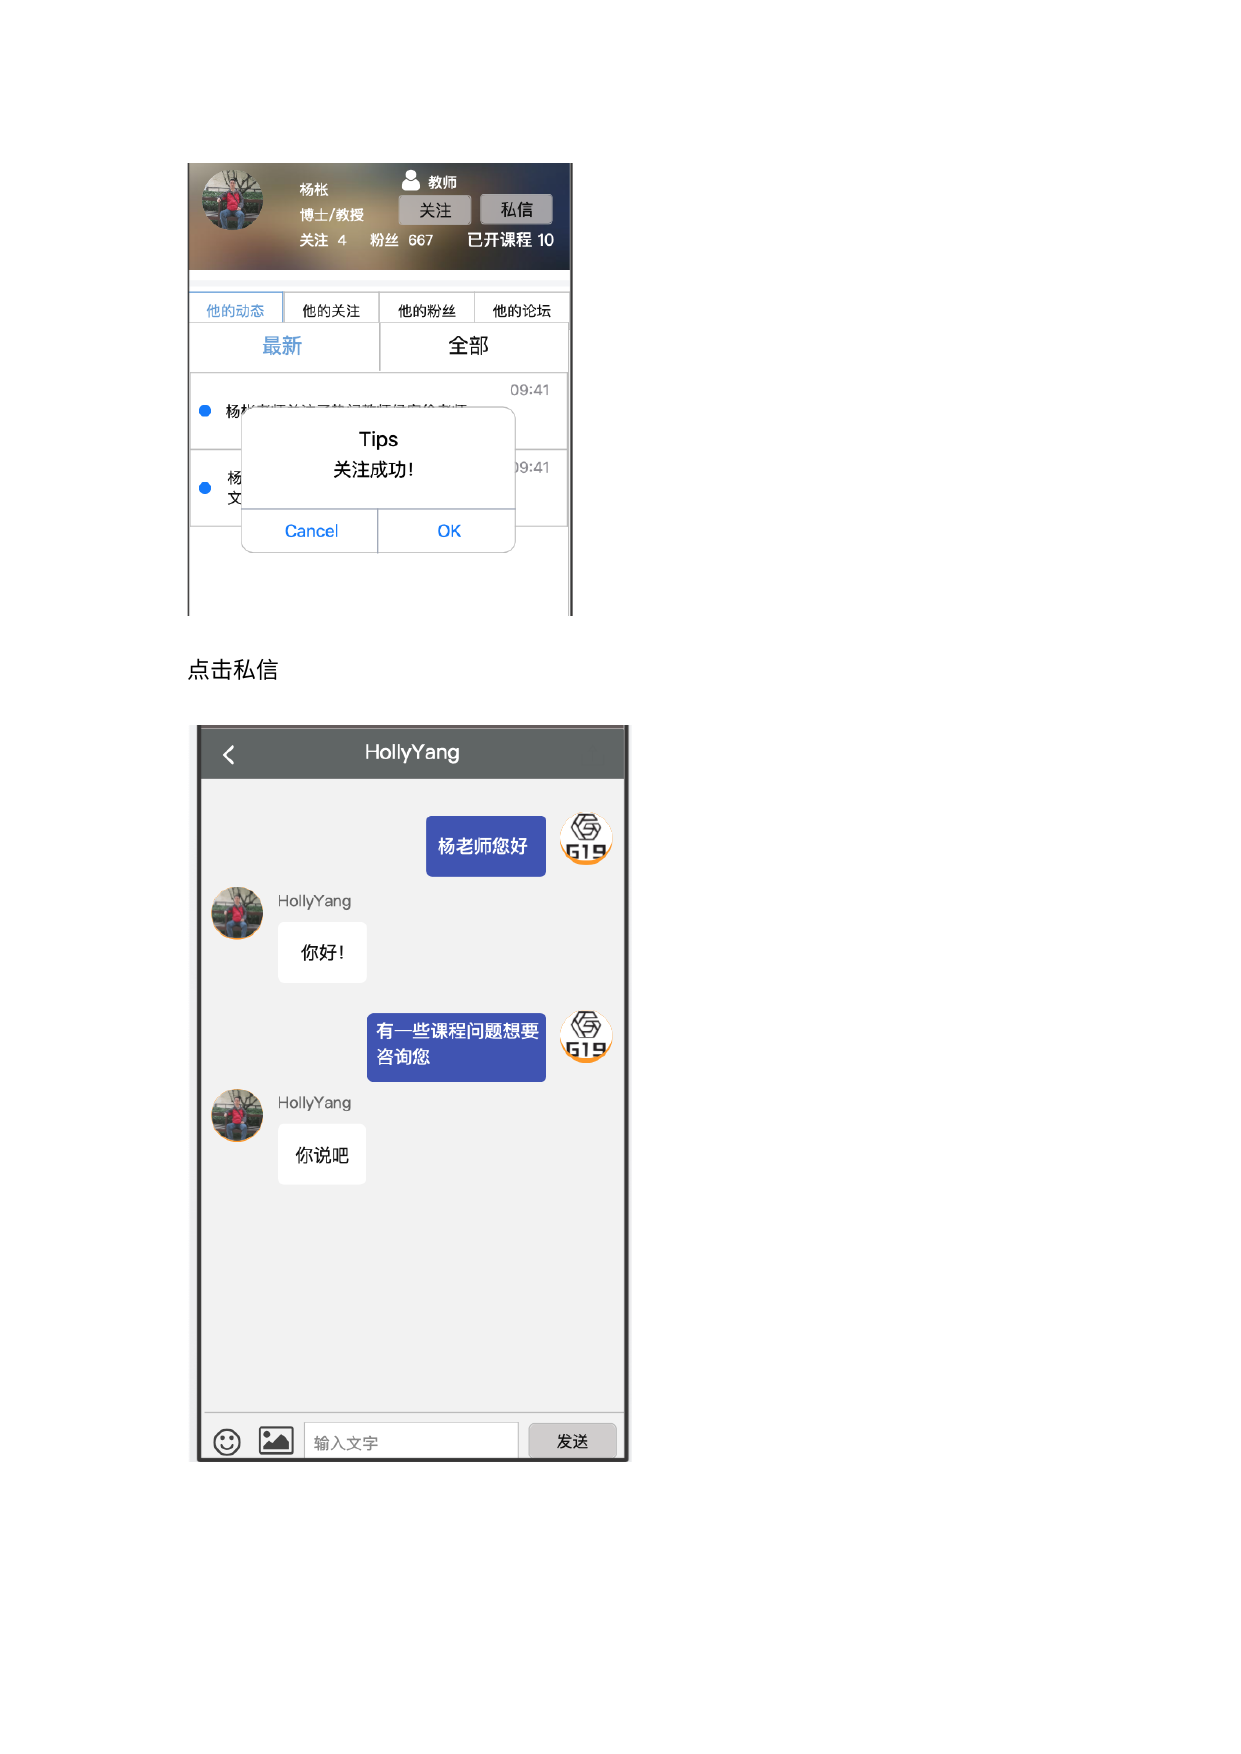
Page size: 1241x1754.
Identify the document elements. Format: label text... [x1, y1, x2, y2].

picture [187, 725, 632, 1462]
picture [187, 163, 573, 616]
text 点击私信 [187, 636, 1053, 701]
